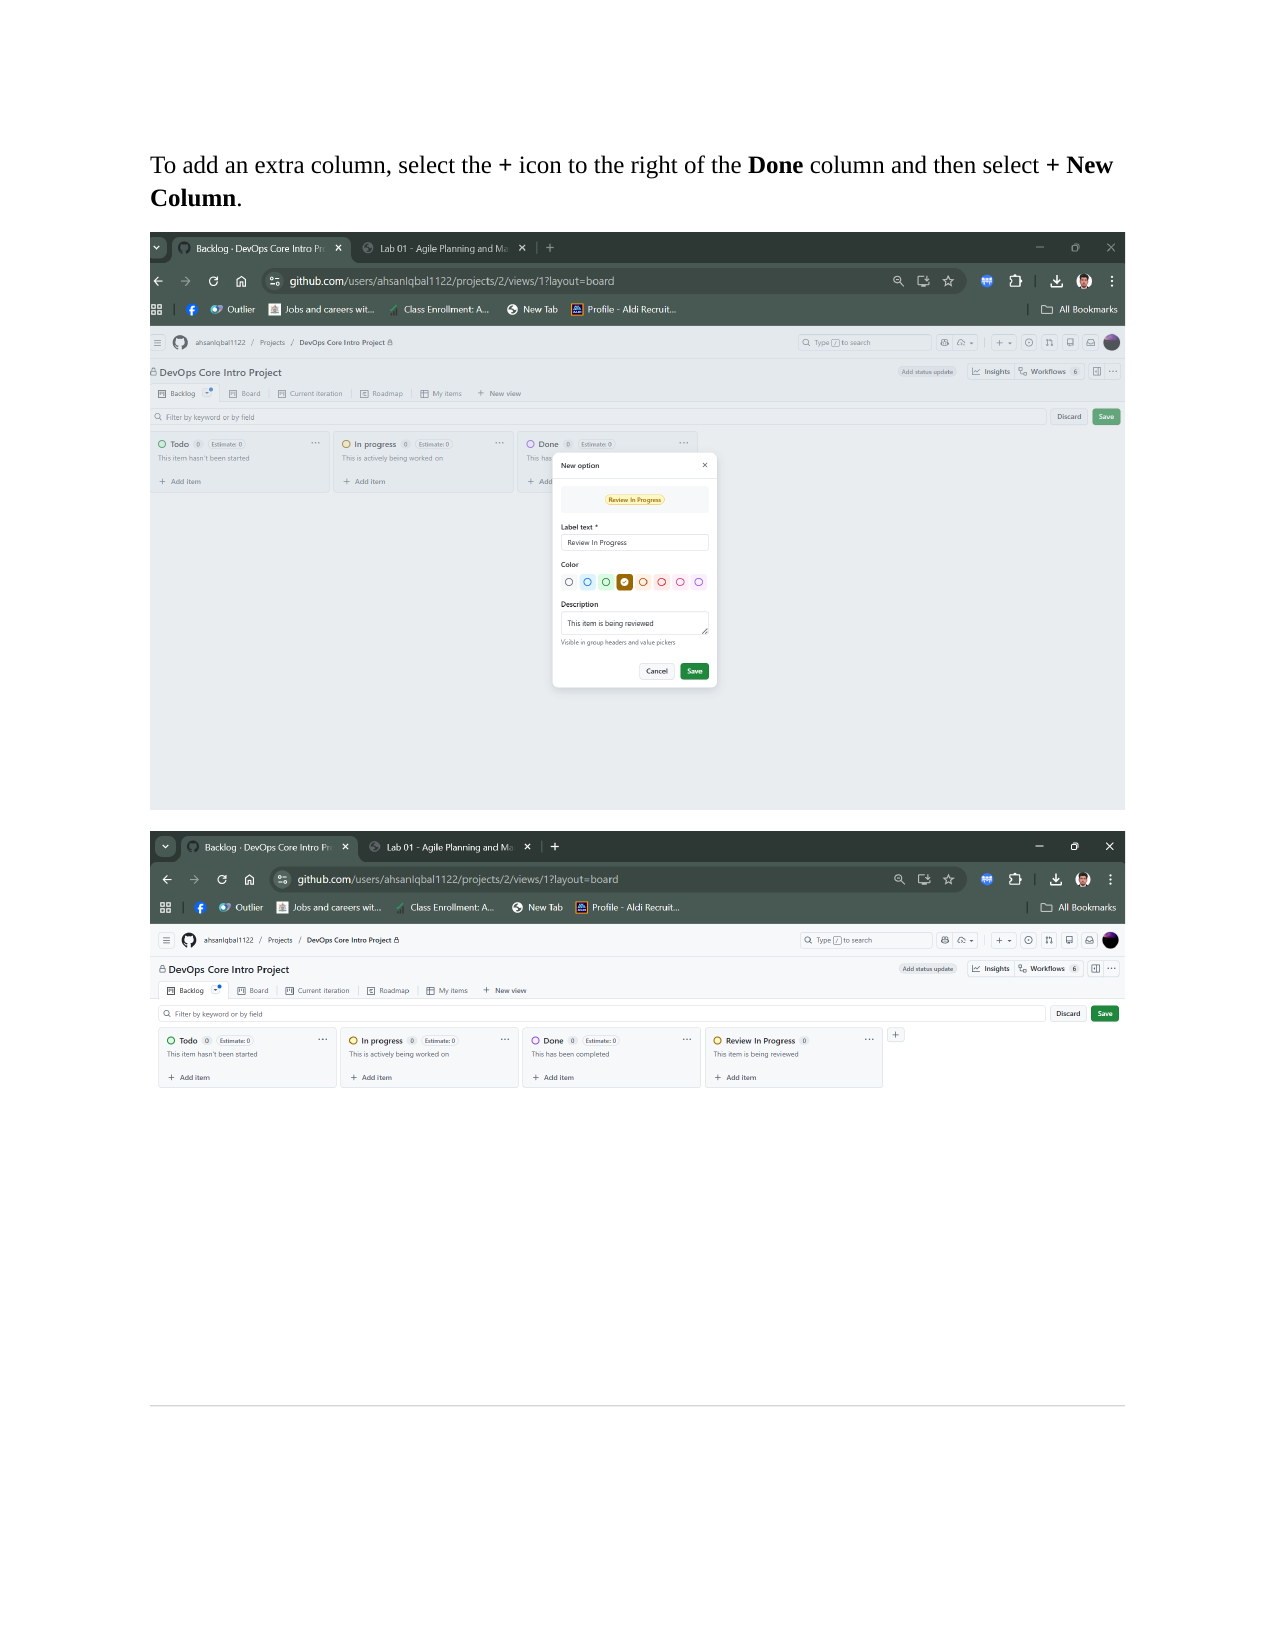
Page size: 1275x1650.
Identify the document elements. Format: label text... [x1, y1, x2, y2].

picture [150, 831, 1125, 1407]
text To add an extra column, select the + icon to the right of the Done column and then select + New Column. [150, 150, 1125, 212]
picture [150, 232, 1125, 810]
